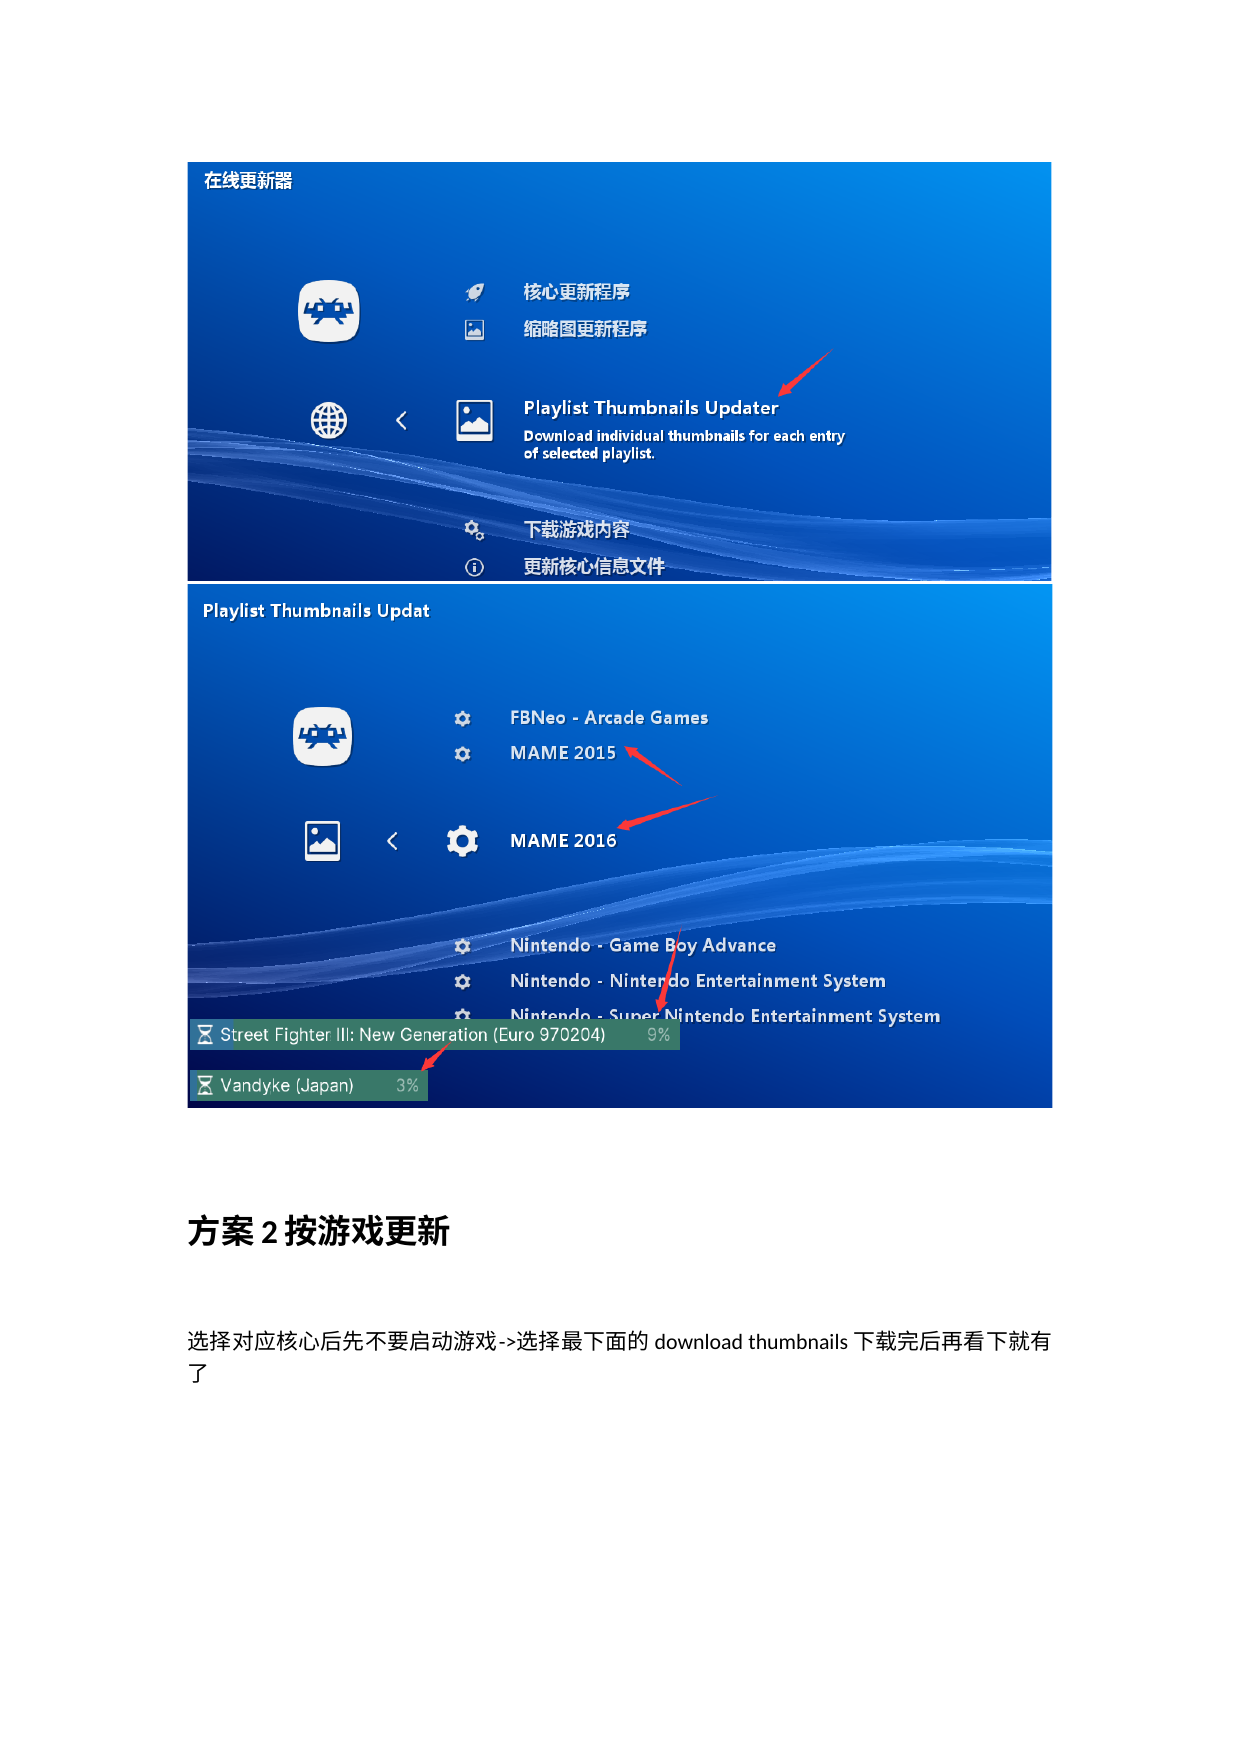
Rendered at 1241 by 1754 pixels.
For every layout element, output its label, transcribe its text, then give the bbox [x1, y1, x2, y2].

subtitle 方案2按游戏更新 [187, 1197, 1053, 1262]
picture [187, 162, 1052, 581]
text 选择对应核心后先不要启动游戏->选择最下面的download thumbnails下载完后再看下就有了 [187, 1323, 1053, 1388]
picture [187, 584, 1053, 1108]
